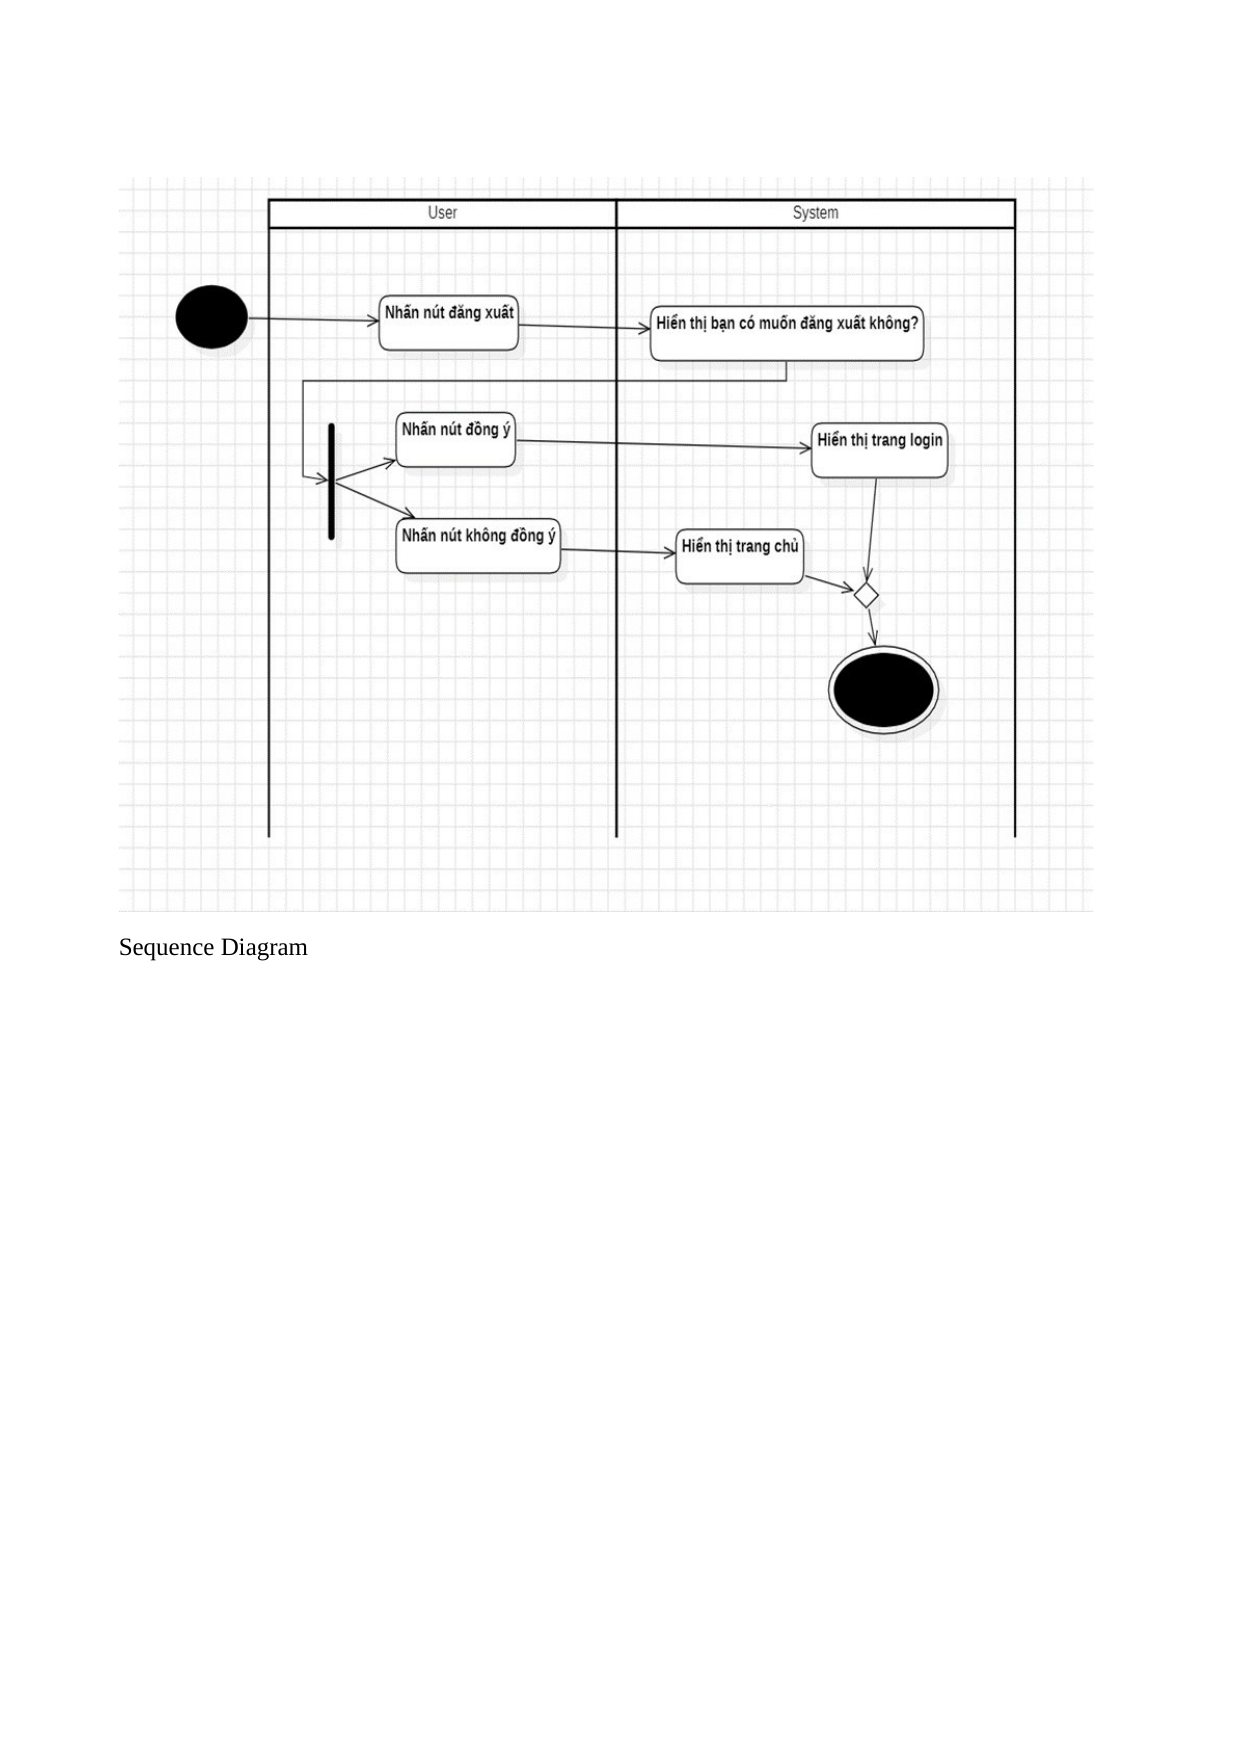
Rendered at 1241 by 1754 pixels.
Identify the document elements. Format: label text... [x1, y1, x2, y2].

picture [118, 177, 1094, 912]
text Sequence Diagram [118, 932, 1122, 961]
